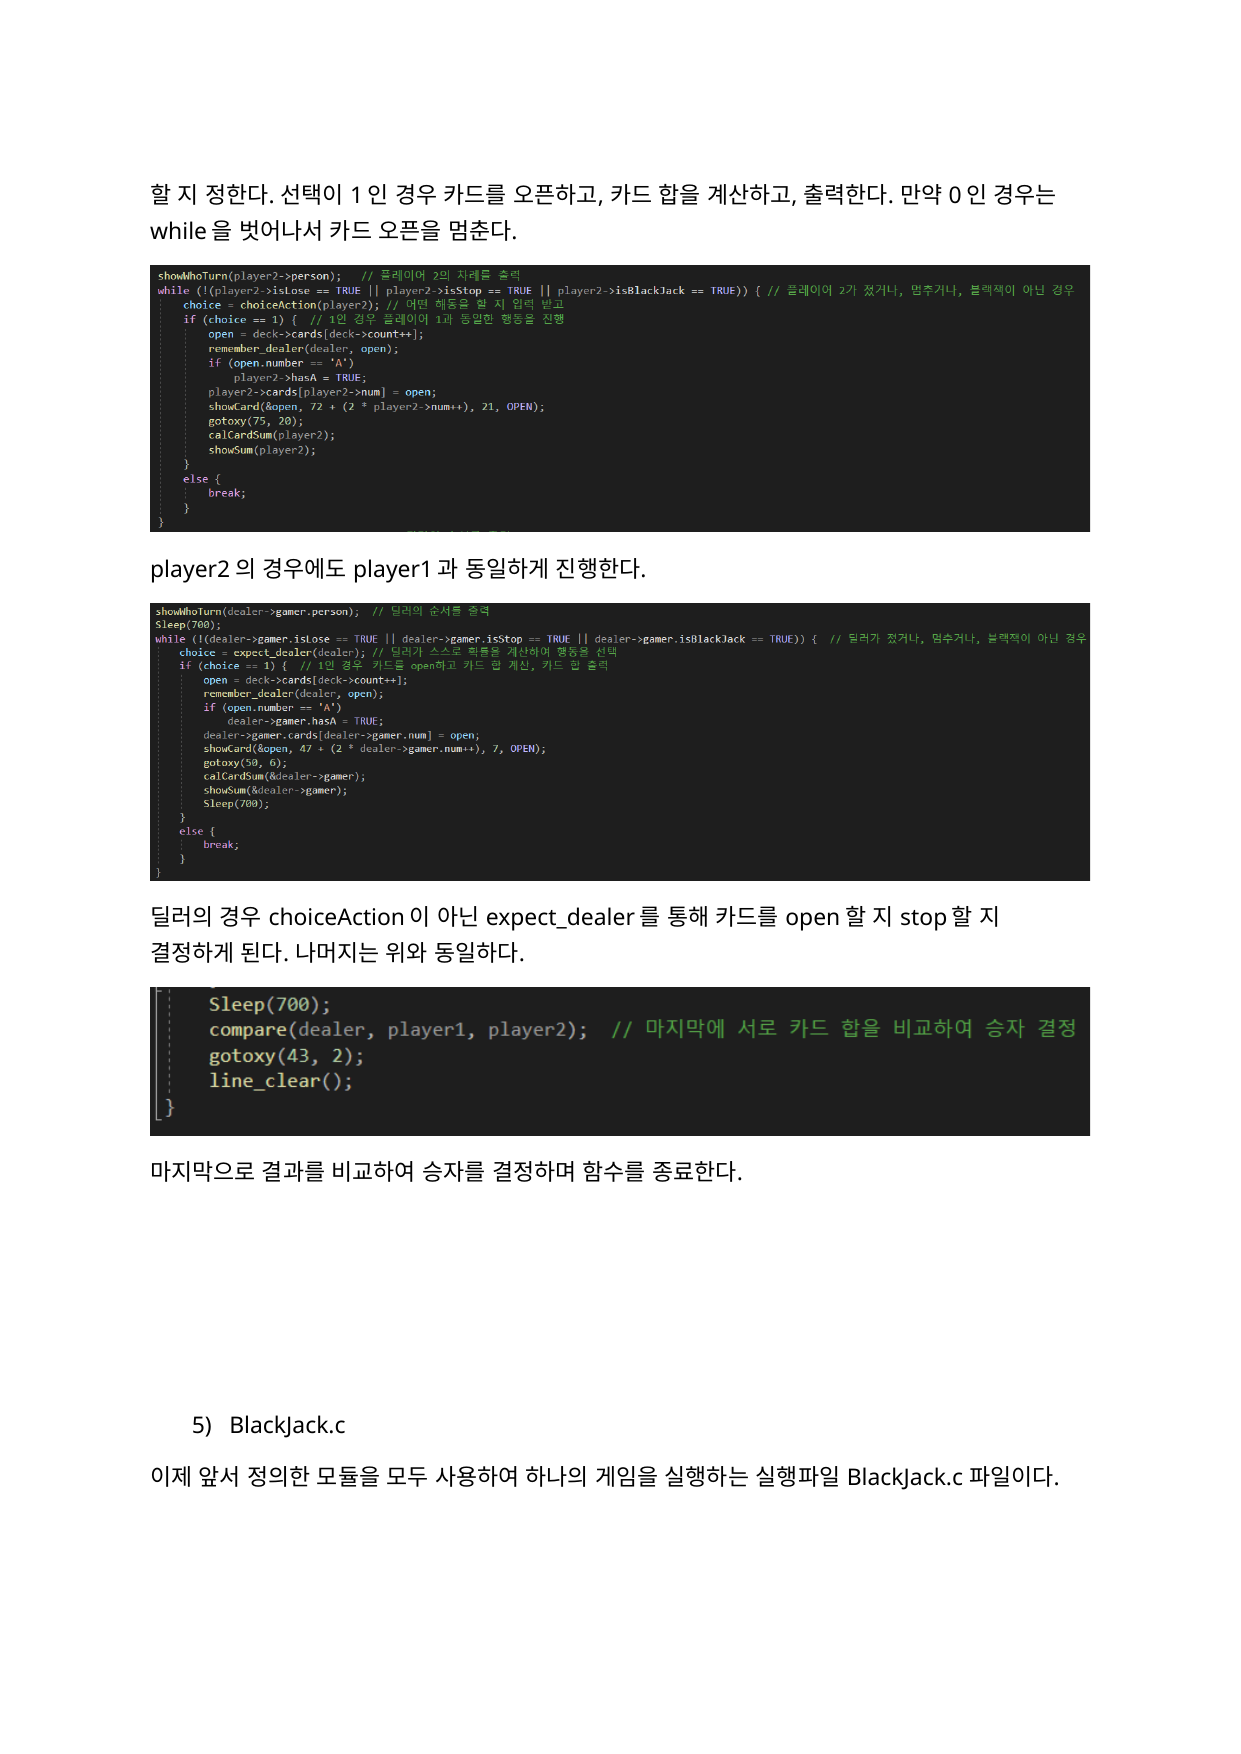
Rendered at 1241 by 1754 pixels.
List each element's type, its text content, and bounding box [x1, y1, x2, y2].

text 이제 앞서 정의한 모듈을 모두 사용하여 하나의 게임을 실행하는 실행파일 BlackJack.c 파일이다. [150, 1459, 1090, 1492]
text 딜러의 경우 choiceAction이 아닌 expect_dealer를 통해 카드를 open할 지 stop할 지 결정하게 된다. 나머지는 위와 동일하다. [150, 899, 1090, 968]
picture [150, 987, 1091, 1136]
text player2의 경우에도 player1과 동일하게 진행한다. [150, 551, 1090, 584]
list BlackJack.c [192, 1408, 1090, 1440]
text 마지막으로 결과를 비교하여 승자를 결정하며 함수를 종료한다. [150, 1154, 1090, 1188]
picture [150, 603, 1091, 881]
picture [150, 265, 1091, 532]
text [150, 177, 1090, 246]
